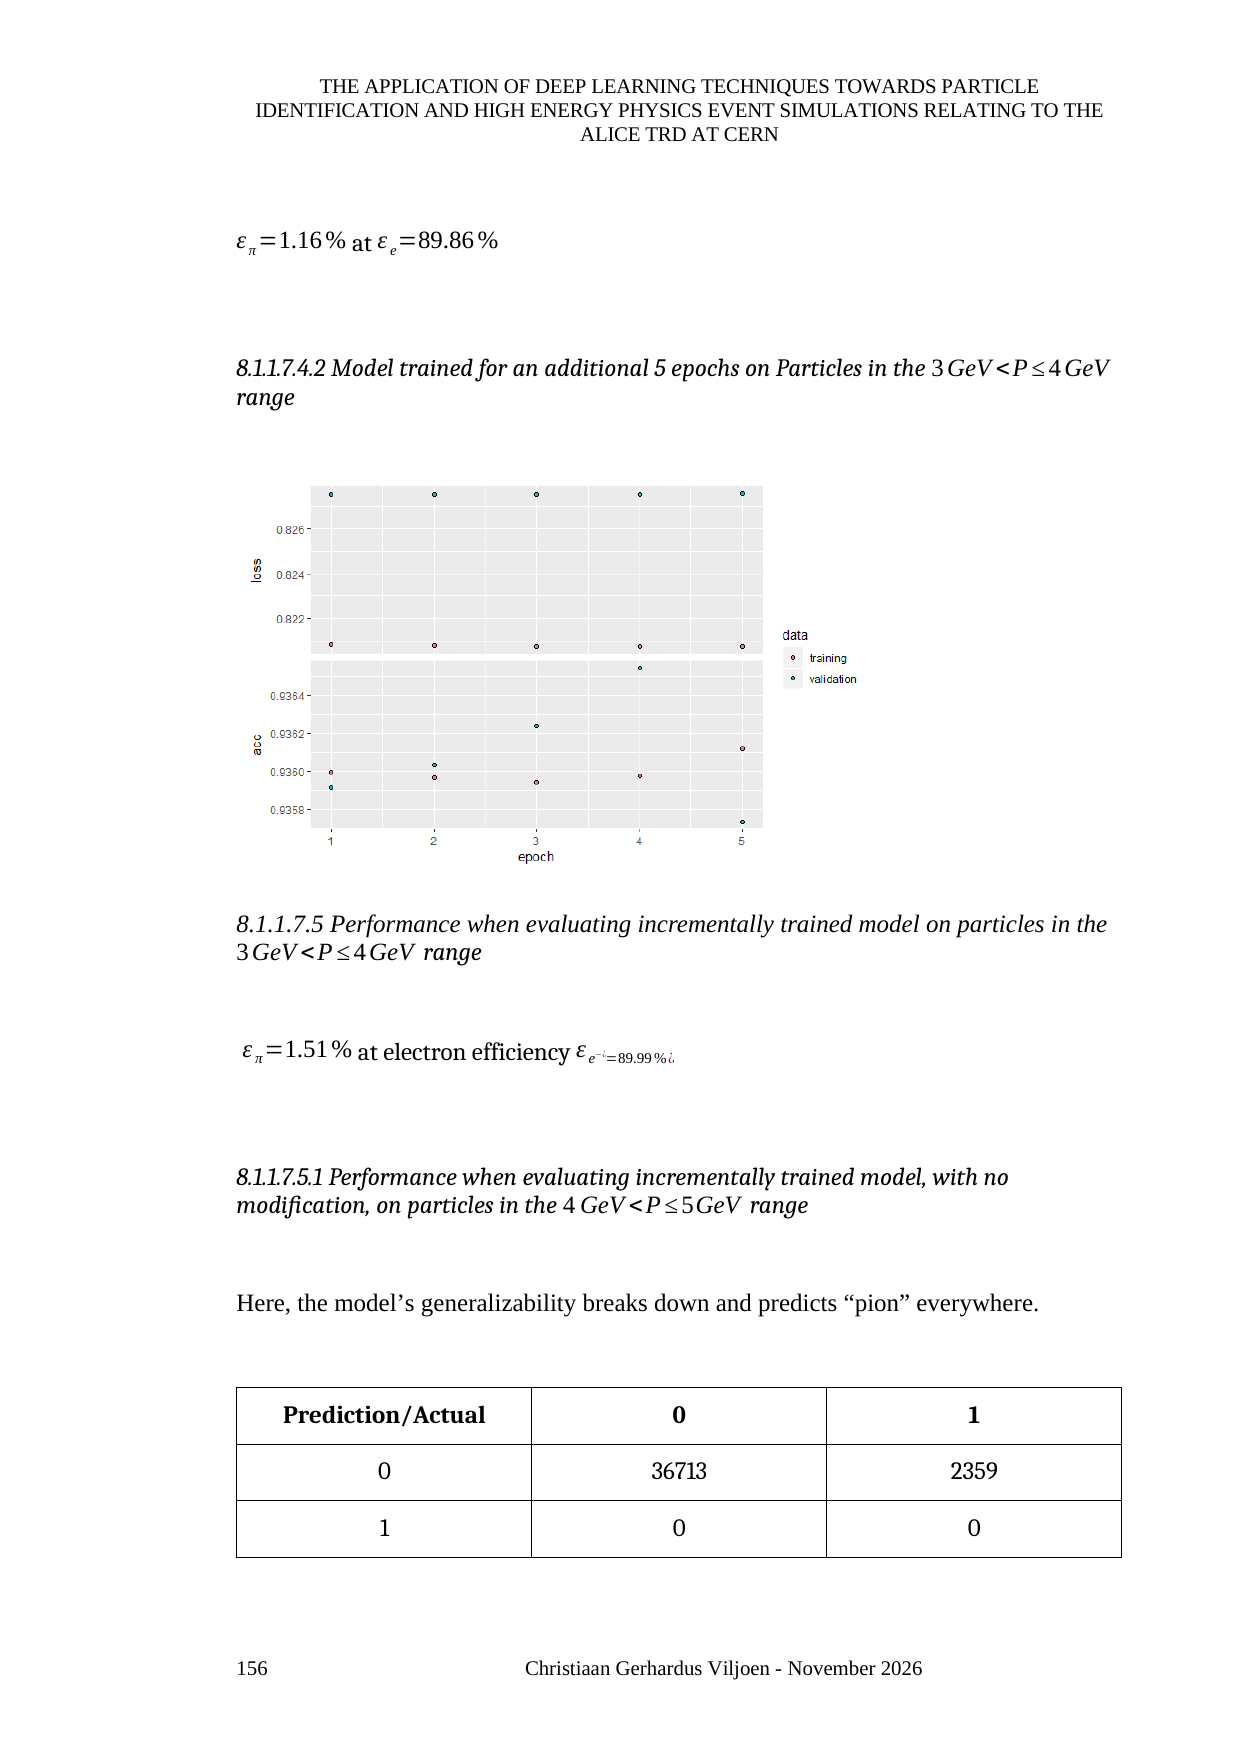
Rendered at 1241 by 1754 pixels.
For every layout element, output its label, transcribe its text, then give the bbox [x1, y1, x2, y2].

text at electron efficiency [236, 1035, 1122, 1067]
text at [236, 227, 1122, 259]
table_cell 2359 [827, 1445, 1121, 1500]
table_cell 0 [827, 1501, 1121, 1557]
subtitle Model trained for an additional 5 epochs on Particles in the range [236, 354, 1122, 411]
table_cell 0 [237, 1445, 531, 1500]
table_cell 1 [237, 1501, 531, 1557]
subtitle Performance when evaluating incrementally trained model on particles in the range [236, 909, 1122, 967]
table_header Prediction/Actual [237, 1388, 531, 1444]
table_header 1 [827, 1388, 1121, 1444]
text Here, the model’s generalizability breaks down and predicts “pion” everywhere. [236, 1288, 1122, 1317]
subtitle Performance when evaluating incrementally trained model, with no modification, on particles in the range [236, 1163, 1122, 1220]
table_cell 0 [532, 1501, 826, 1557]
table_header 0 [532, 1388, 826, 1444]
picture [236, 479, 870, 870]
table_cell 36713 [532, 1445, 826, 1500]
